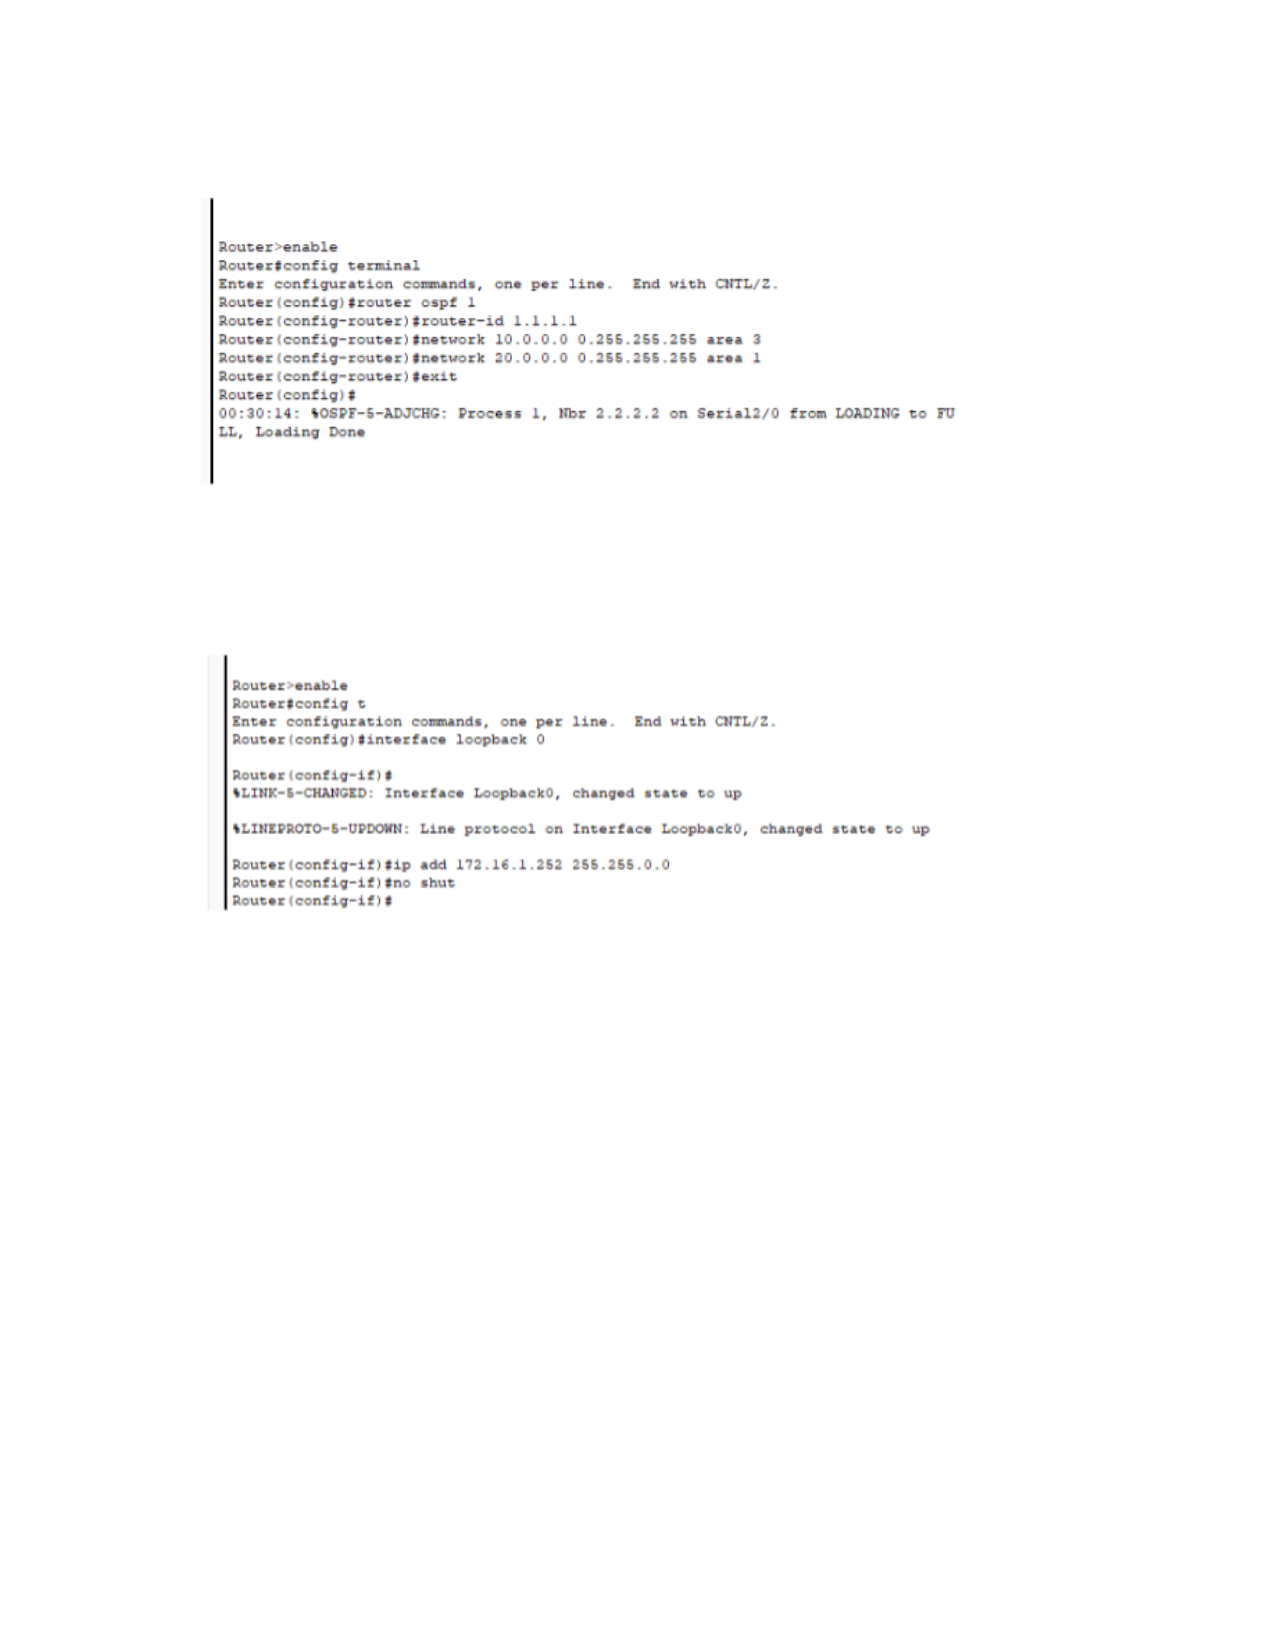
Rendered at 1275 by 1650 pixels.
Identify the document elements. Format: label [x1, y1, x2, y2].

picture [150, 150, 1125, 563]
picture [150, 566, 1125, 1052]
